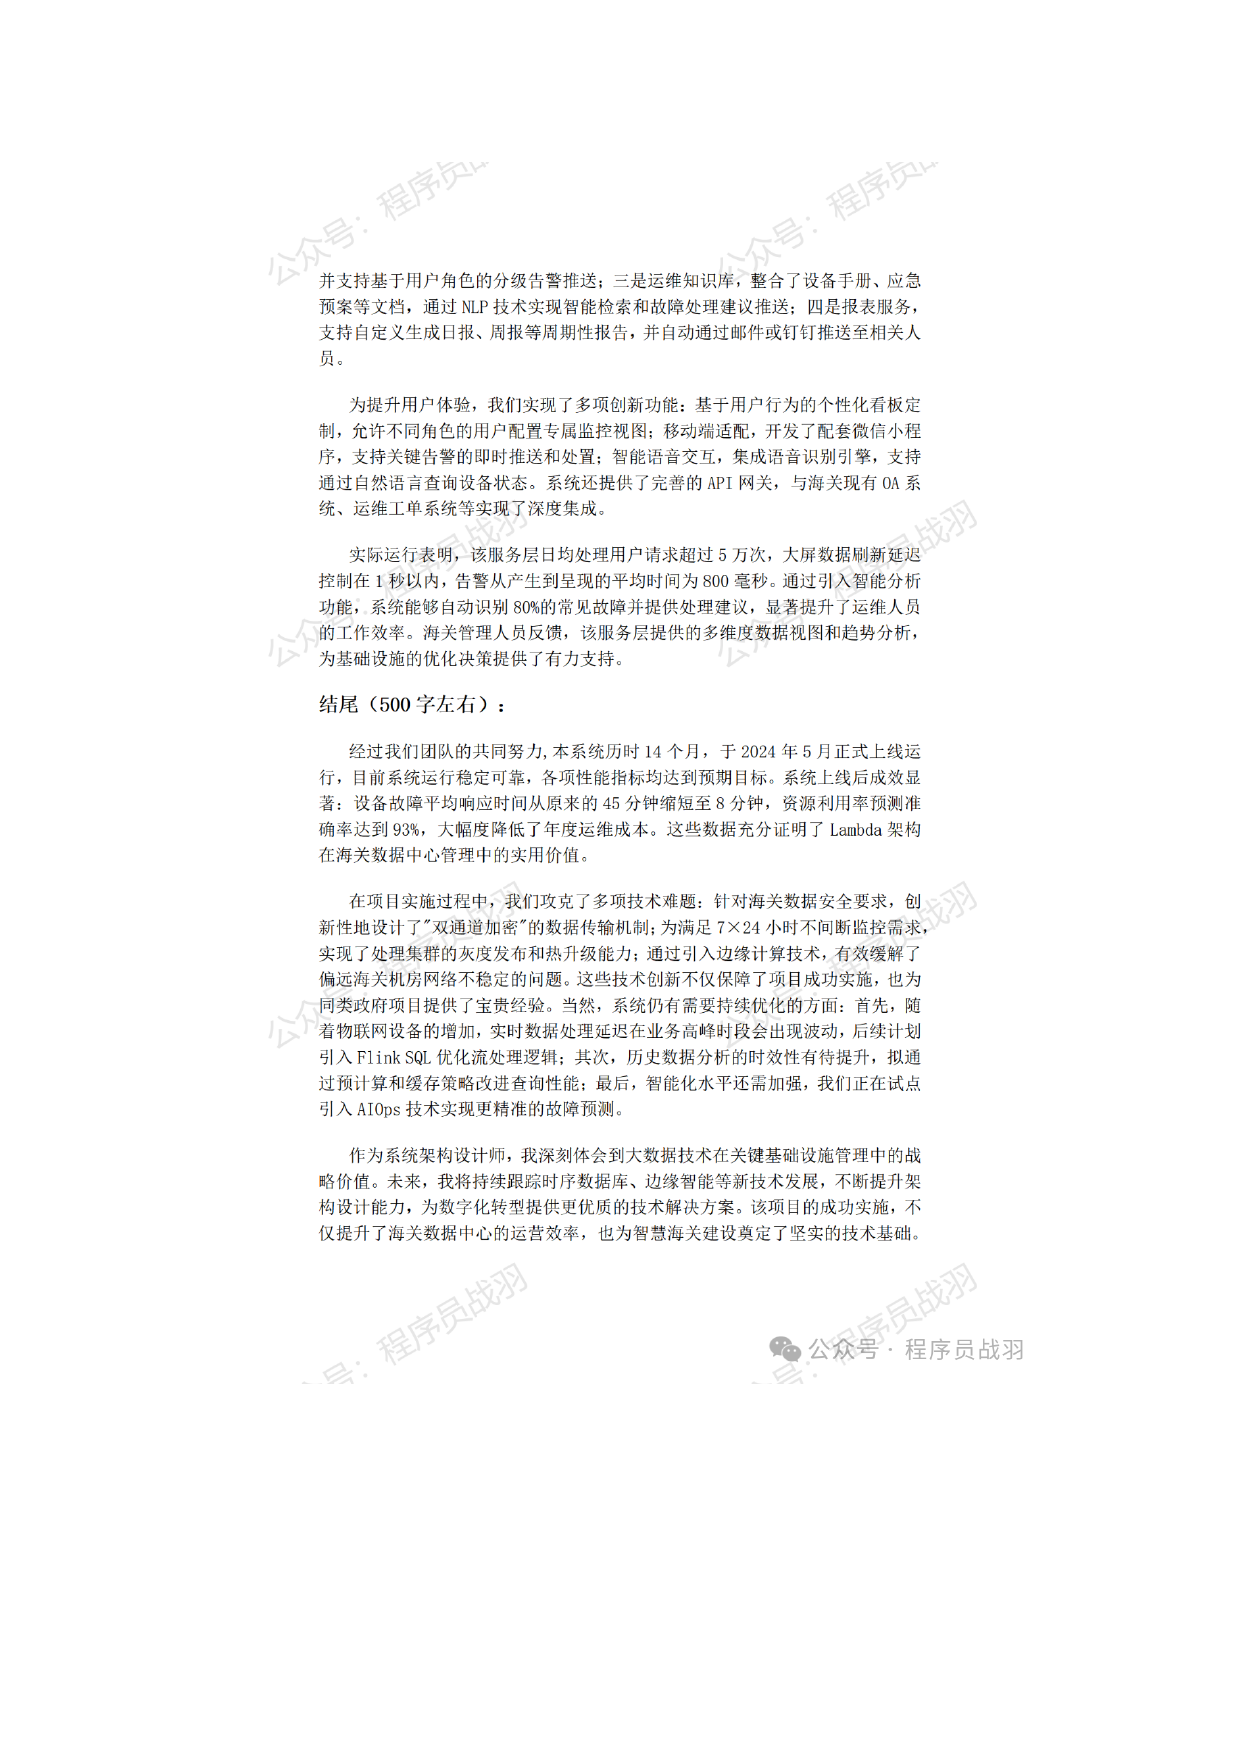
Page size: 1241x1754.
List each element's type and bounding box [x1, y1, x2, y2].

picture [187, 162, 1052, 1384]
